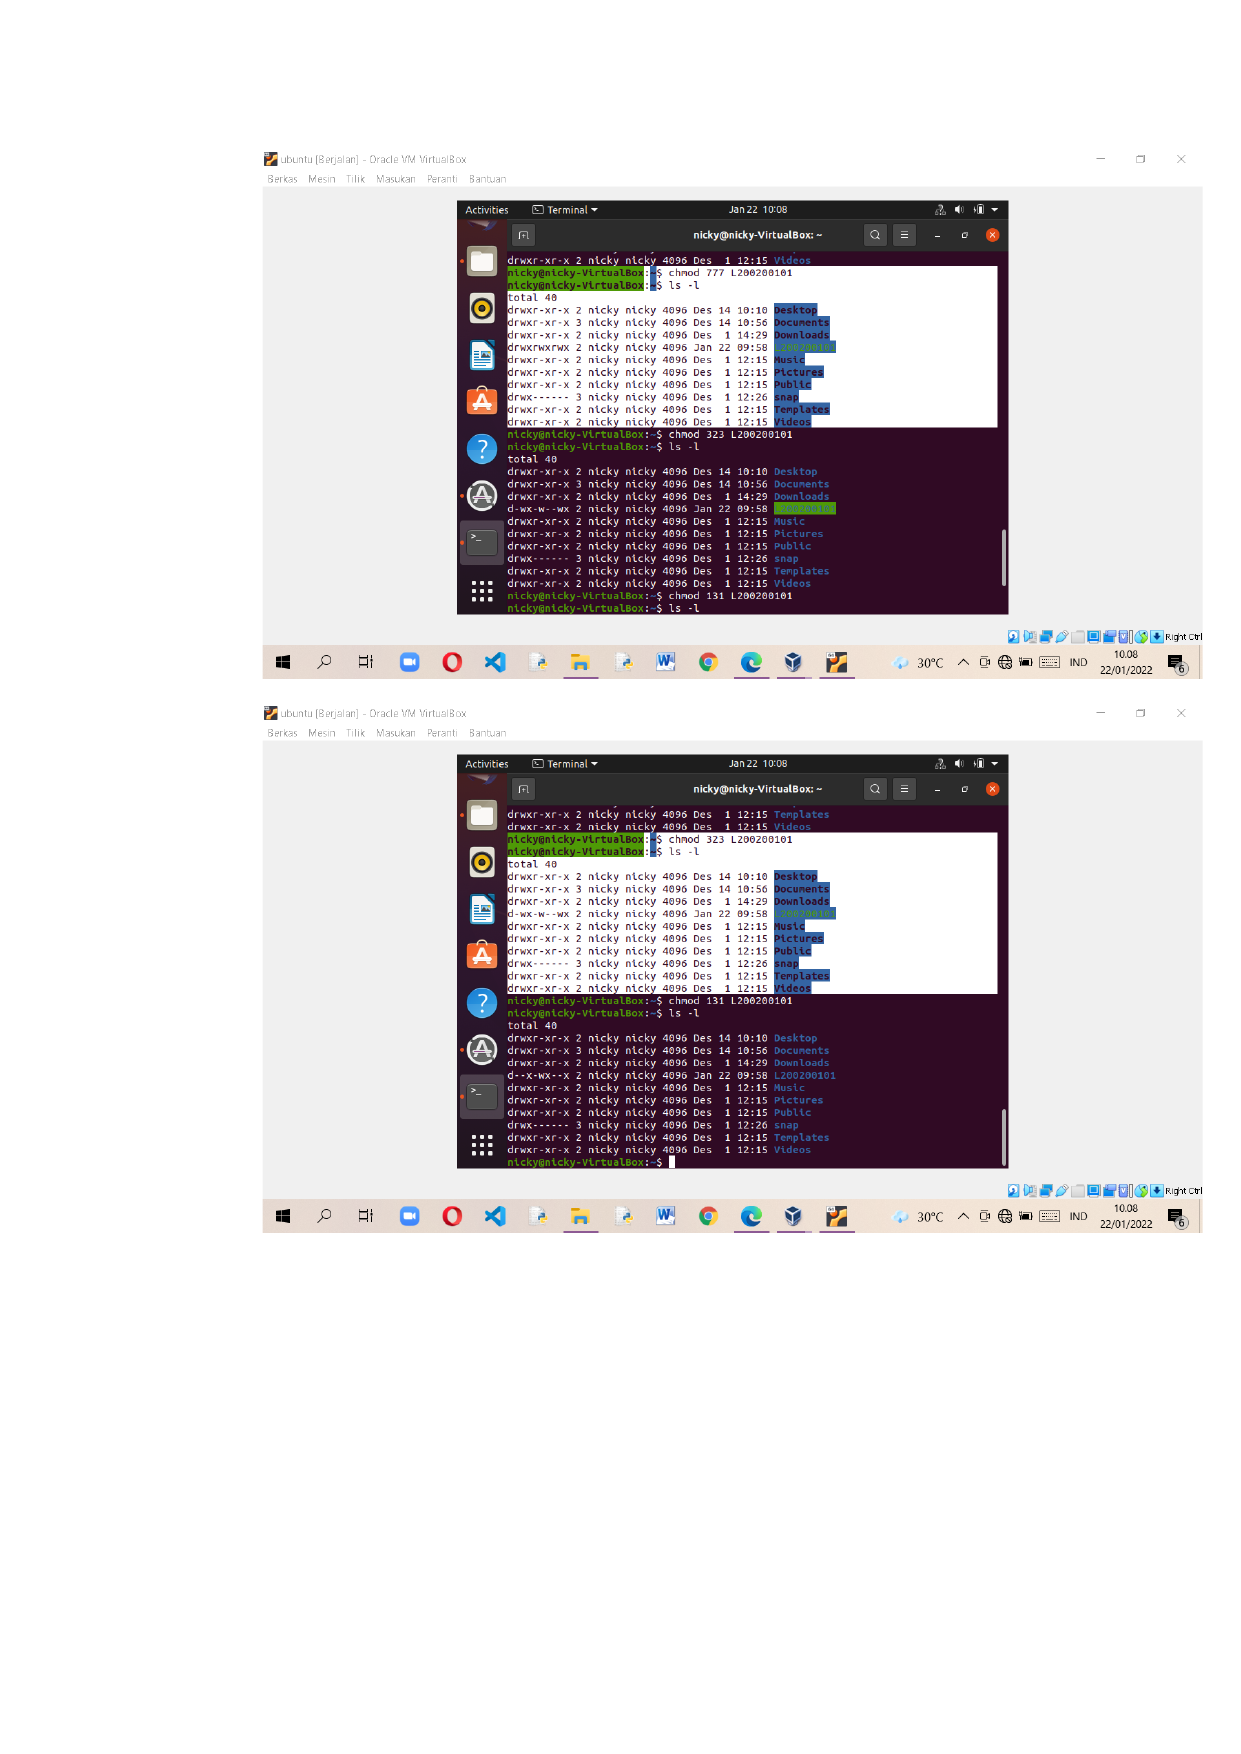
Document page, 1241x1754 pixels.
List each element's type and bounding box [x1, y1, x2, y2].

picture [262, 703, 1203, 1233]
picture [262, 150, 1203, 679]
